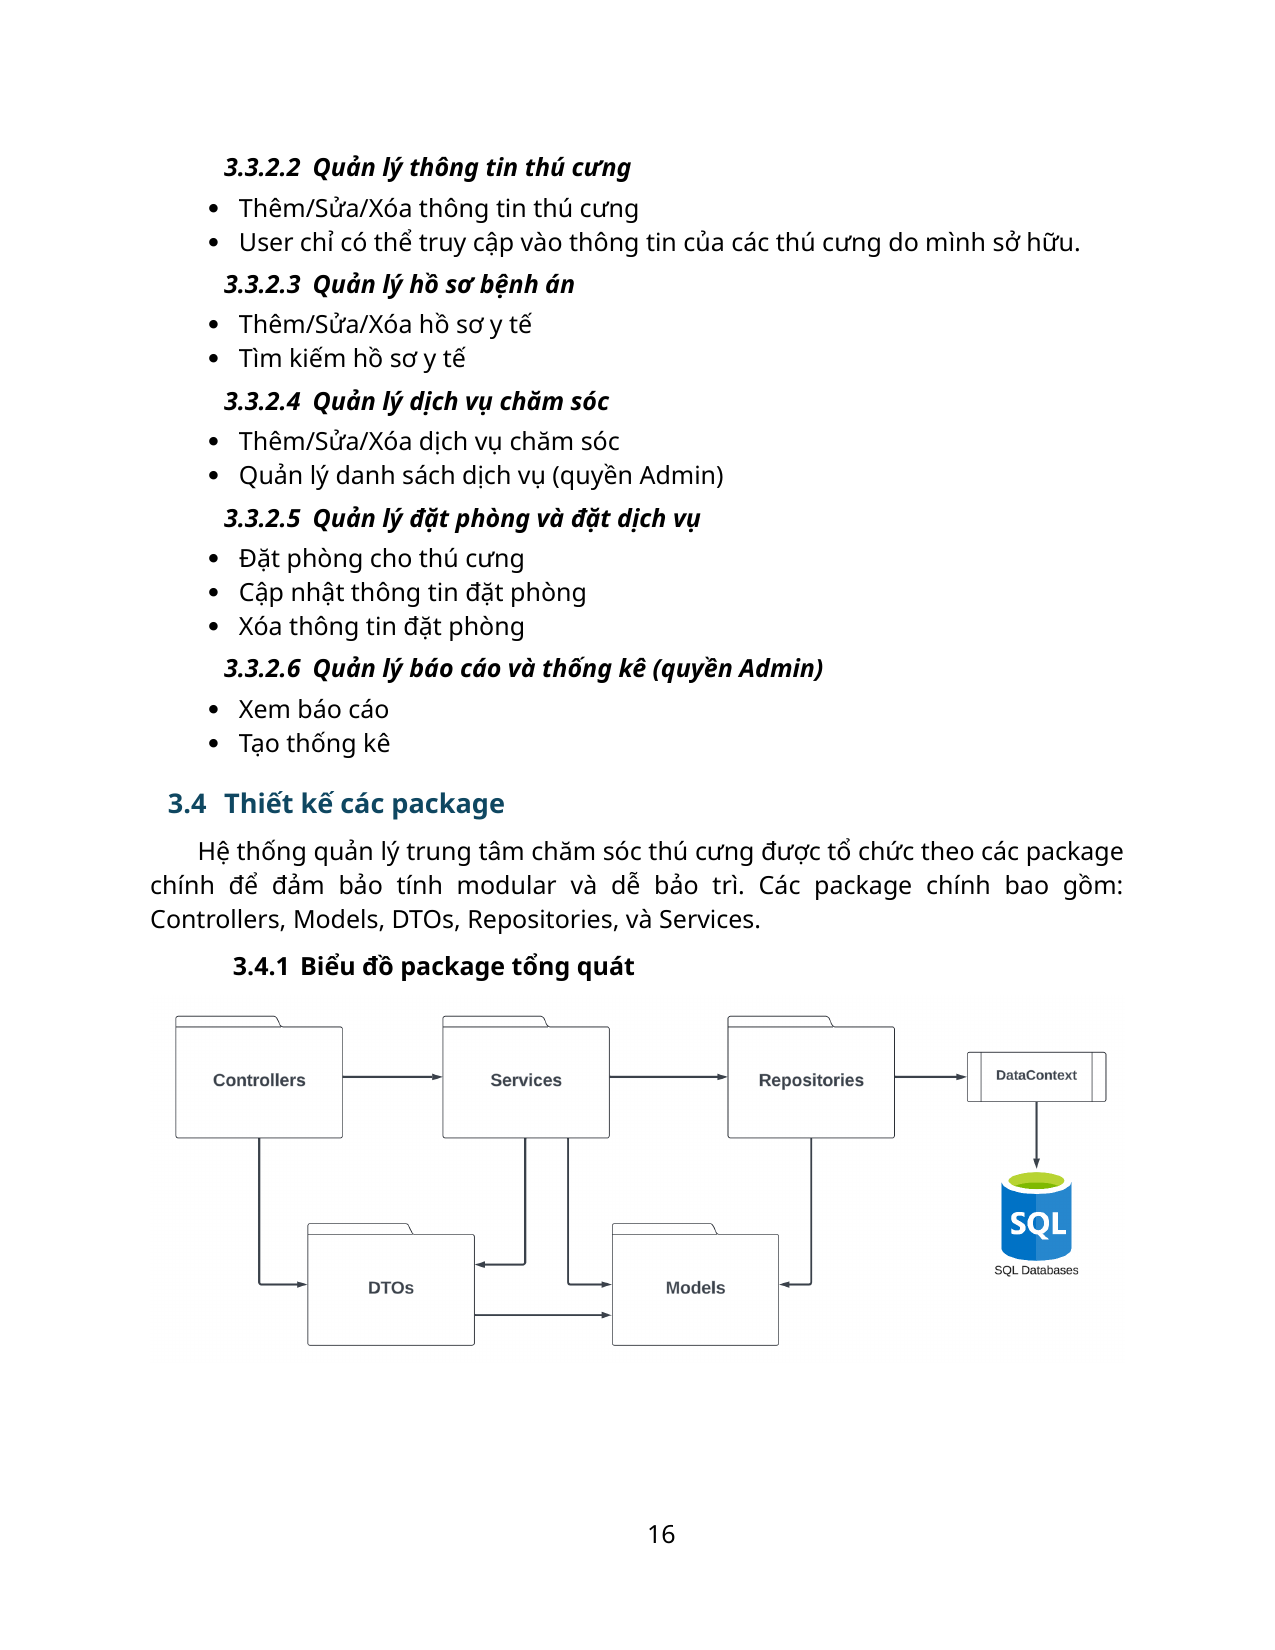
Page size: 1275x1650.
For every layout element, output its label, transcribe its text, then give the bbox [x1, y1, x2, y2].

subtitle Quản lý báo cáo và thống kê (quyền Admin) [168, 651, 1125, 685]
text Quản lý danh sách dịch vụ (quyền Admin) [209, 458, 1125, 492]
subtitle Quản lý đặt phòng và đặt dịch vụ [168, 500, 1125, 534]
text Thêm/Sửa/Xóa dịch vụ chăm sóc [209, 424, 1125, 458]
picture [150, 995, 1125, 1363]
text User chỉ có thể truy cập vào thông tin của các thú cưng do mình sở hữu. [209, 224, 1125, 258]
text Xem báo cáo [209, 691, 1125, 726]
text Tạo thống kê [209, 726, 1125, 759]
subtitle Biểu đồ package tổng quát [185, 949, 1125, 983]
subtitle Quản lý thông tin thú cưng [168, 150, 1125, 184]
text Thêm/Sửa/Xóa thông tin thú cưng [209, 190, 1125, 224]
text Cập nhật thông tin đặt phòng [209, 575, 1125, 609]
text Thêm/Sửa/Xóa hồ sơ y tế [209, 307, 1125, 341]
text Đặt phòng cho thú cưng [209, 541, 1125, 575]
subtitle Quản lý hồ sơ bệnh án [168, 267, 1125, 301]
text Xóa thông tin đặt phòng [209, 609, 1125, 643]
text Hệ thống quản lý trung tâm chăm sóc thú cưng được tổ chức theo các package chính để đảm bảo tính modular và dễ bảo trì. Các package chính bao gồm: Controllers, Models, DTOs, Repositories, và Services. [150, 834, 1125, 936]
text Tìm kiếm hồ sơ y tế [209, 341, 1125, 375]
subtitle Thiết kế các package [168, 784, 1125, 821]
subtitle Quản lý dịch vụ chăm sóc [168, 383, 1125, 418]
